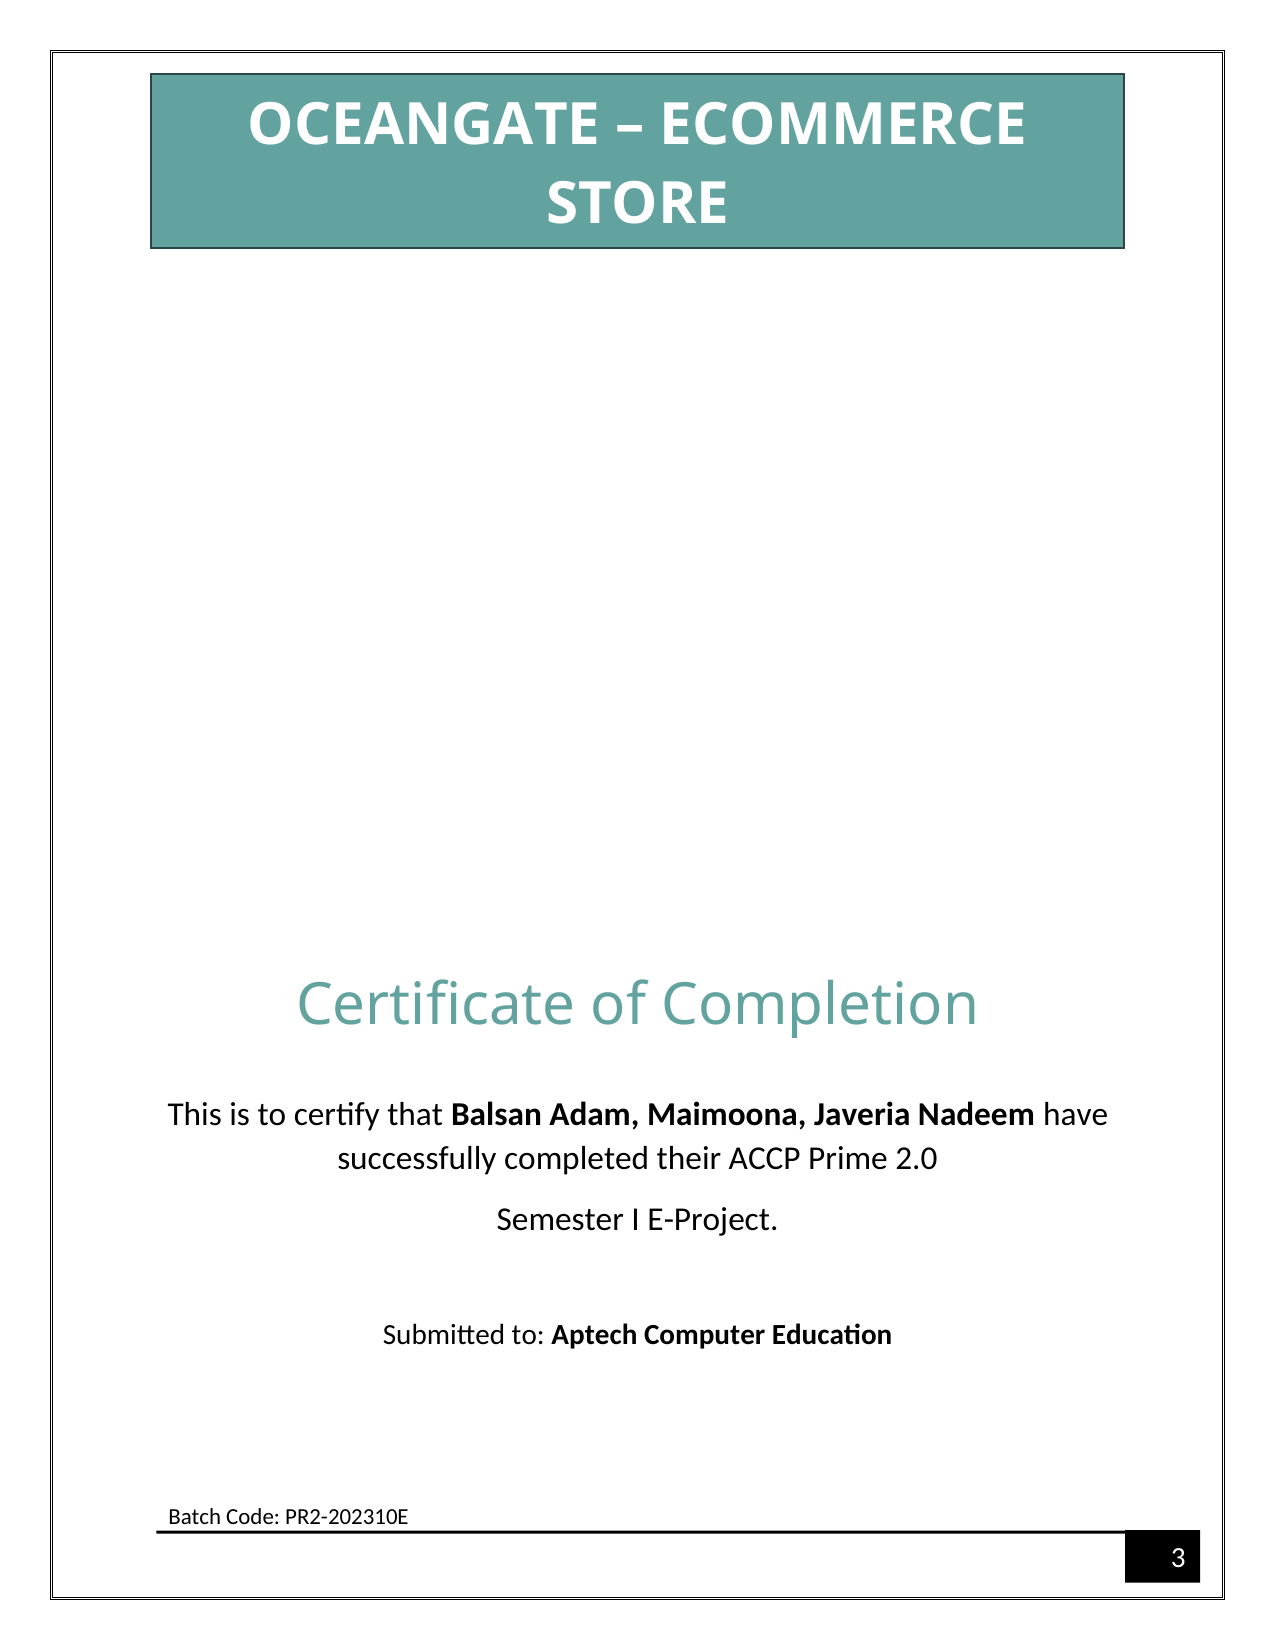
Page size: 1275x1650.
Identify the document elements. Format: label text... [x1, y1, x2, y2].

text This is to certify that Balsan Adam, Maimoona, Javeria Nadeem have successfully completed their ACCP Prime 2.0 [150, 1093, 1125, 1178]
text Semester I E-Project. [150, 1198, 1125, 1238]
subtitle Certificate of Completion [150, 962, 1125, 1042]
text Submitted to: Aptech Computer Education [150, 1316, 1125, 1352]
